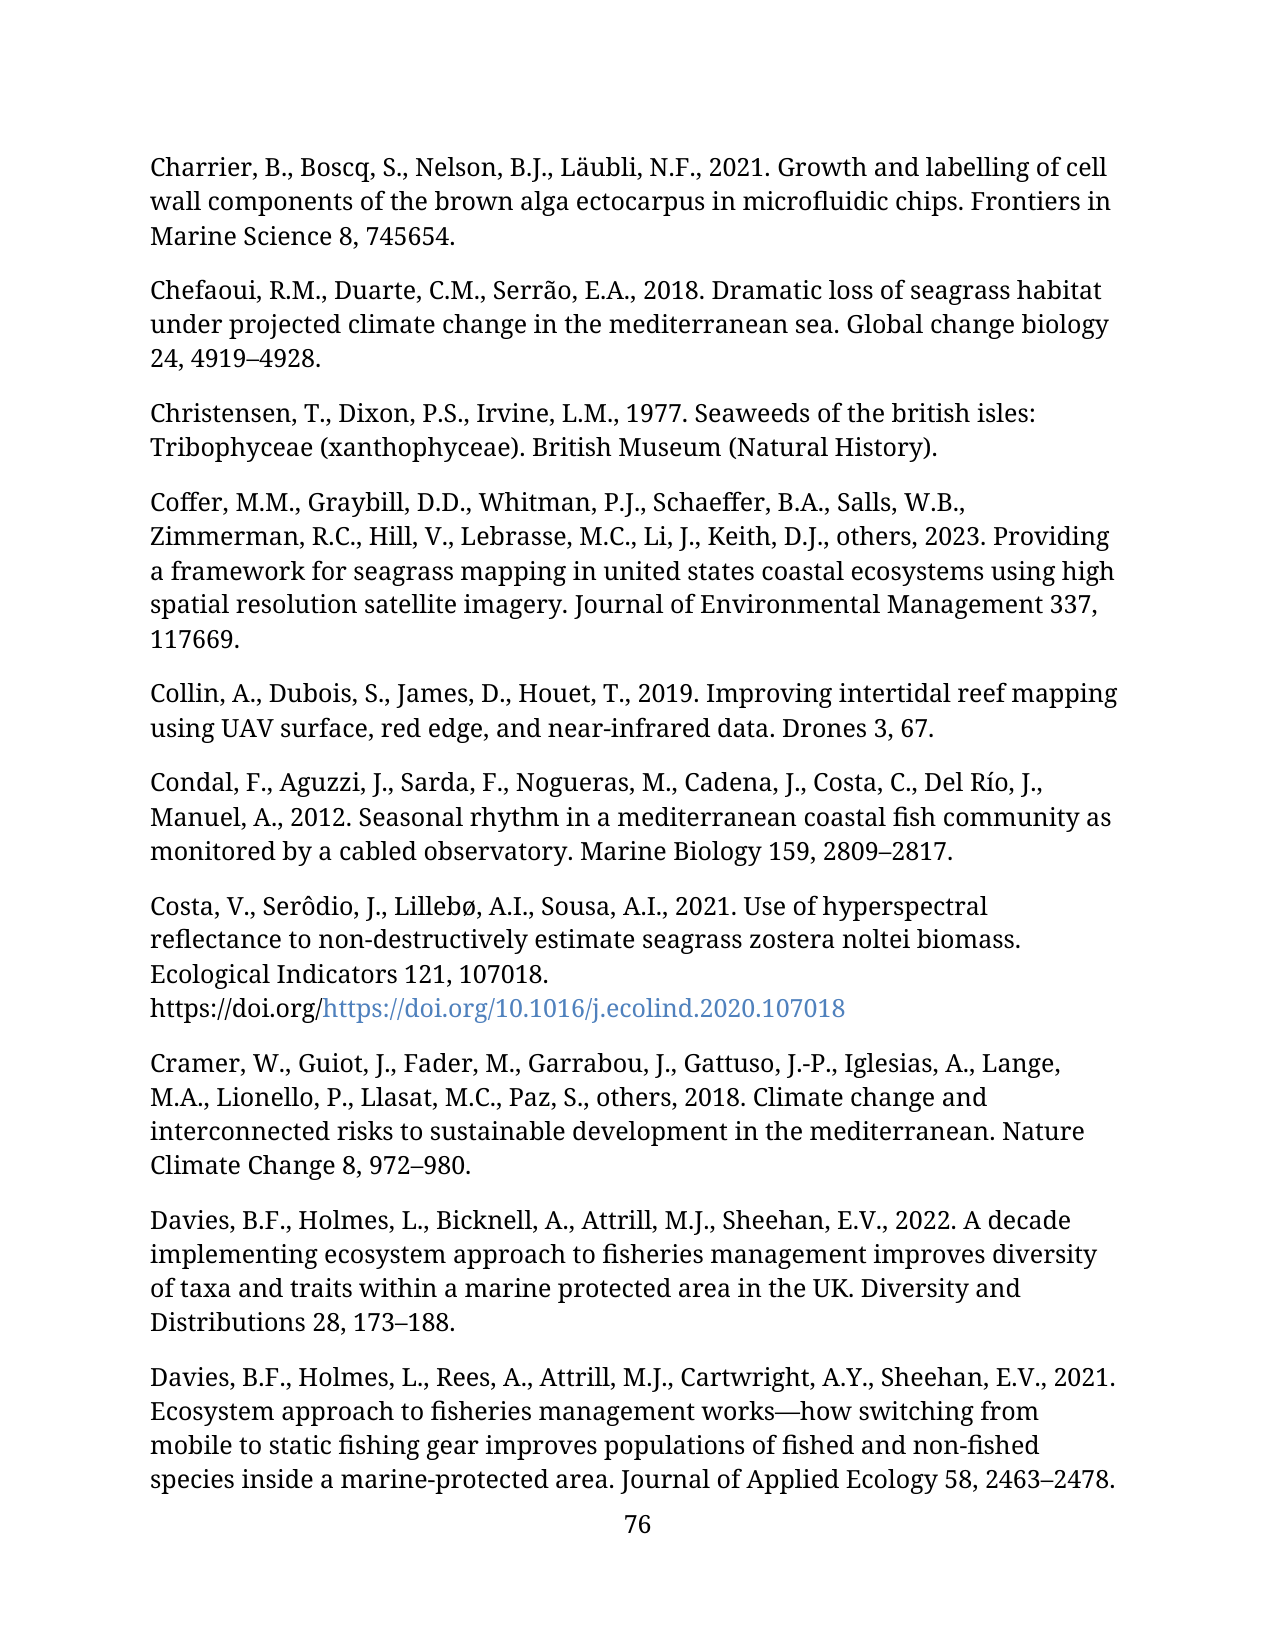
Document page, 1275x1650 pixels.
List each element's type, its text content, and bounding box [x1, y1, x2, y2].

text Collin, A., Dubois, S., James, D., Houet, T., 2019. Improving intertidal reef mapping using UAV surface, red edge, and near-infrared data. Drones 3, 67. [150, 676, 1125, 744]
text Condal, F., Aguzzi, J., Sarda, F., Nogueras, M., Cadena, J., Costa, C., Del Rı́o, J., Manuel, A., 2012. Seasonal rhythm in a mediterranean coastal fish community as monitored by a cabled observatory. Marine Biology 159, 2809–2817. [150, 765, 1125, 867]
text Davies, B.F., Holmes, L., Bicknell, A., Attrill, M.J., Sheehan, E.V., 2022. A decade implementing ecosystem approach to fisheries management improves diversity of taxa and traits within a marine protected area in the UK. Diversity and Distributions 28, 173–188. [150, 1202, 1125, 1338]
text Coffer, M.M., Graybill, D.D., Whitman, P.J., Schaeffer, B.A., Salls, W.B., Zimmerman, R.C., Hill, V., Lebrasse, M.C., Li, J., Keith, D.J., others, 2023. Providing a framework for seagrass mapping in united states coastal ecosystems using high spatial resolution satellite imagery. Journal of Environmental Management 337, 117669. [150, 485, 1125, 655]
text Charrier, B., Boscq, S., Nelson, B.J., Läubli, N.F., 2021. Growth and labelling of cell wall components of the brown alga ectocarpus in microfluidic chips. Frontiers in Marine Science 8, 745654. [150, 150, 1125, 252]
text Chefaoui, R.M., Duarte, C.M., Serrão, E.A., 2018. Dramatic loss of seagrass habitat under projected climate change in the mediterranean sea. Global change biology 24, 4919–4928. [150, 273, 1125, 375]
text Costa, V., Serôdio, J., Lillebø, A.I., Sousa, A.I., 2021. Use of hyperspectral reflectance to non-destructively estimate seagrass zostera noltei biomass. Ecological Indicators 121, 107018. https://doi.org/https://doi.org/10.1016/j.ecolind.2020.107018 [150, 888, 1125, 1024]
text Cramer, W., Guiot, J., Fader, M., Garrabou, J., Gattuso, J.-P., Iglesias, A., Lange, M.A., Lionello, P., Llasat, M.C., Paz, S., others, 2018. Climate change and interconnected risks to sustainable development in the mediterranean. Nature Climate Change 8, 972–980. [150, 1045, 1125, 1181]
text Davies, B.F., Holmes, L., Rees, A., Attrill, M.J., Cartwright, A.Y., Sheehan, E.V., 2021. Ecosystem approach to fisheries management works—how switching from mobile to static fishing gear improves populations of fished and non-fished species inside a marine-protected area. Journal of Applied Ecology 58, 2463–2478. [150, 1359, 1125, 1496]
text Christensen, T., Dixon, P.S., Irvine, L.M., 1977. Seaweeds of the british isles: Tribophyceae (xanthophyceae). British Museum (Natural History). [150, 396, 1125, 464]
